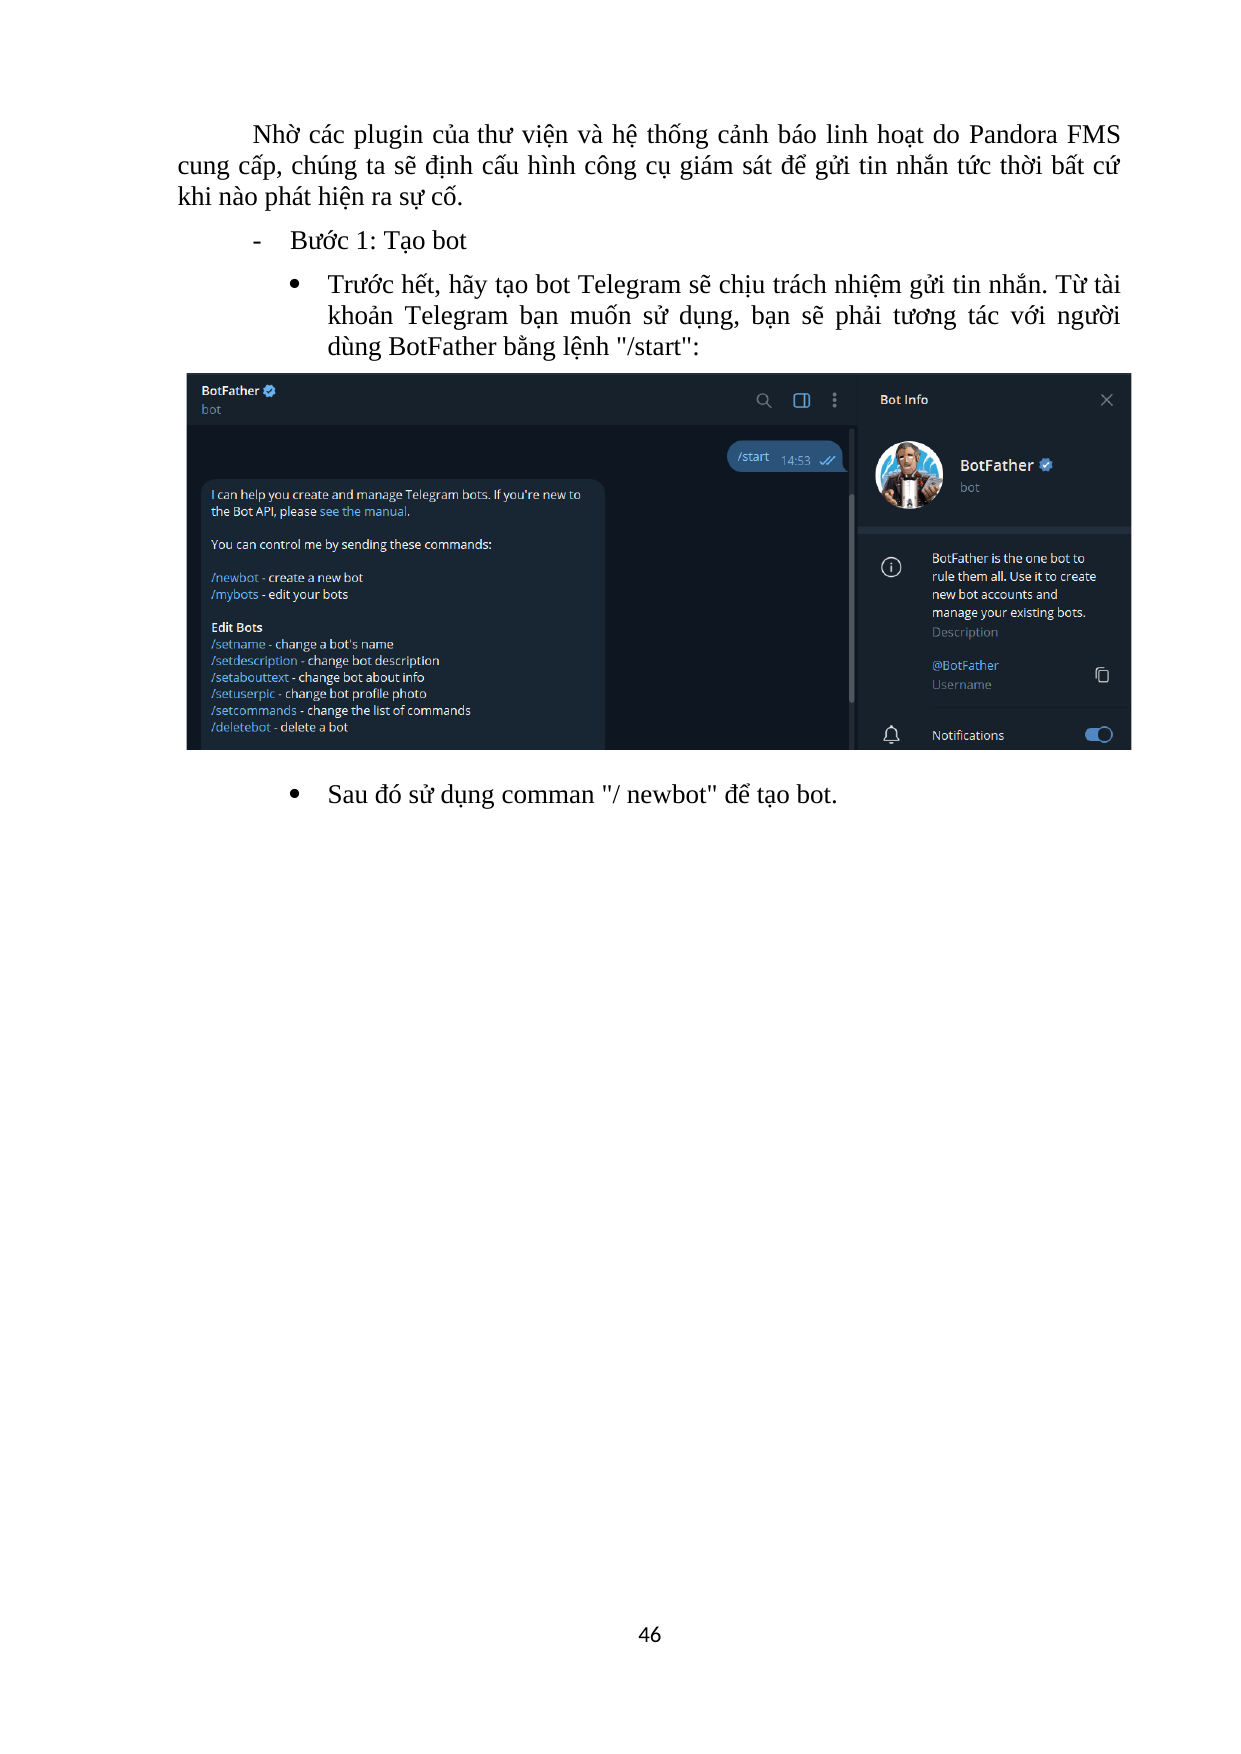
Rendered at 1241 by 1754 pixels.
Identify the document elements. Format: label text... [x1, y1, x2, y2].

picture [186, 373, 1132, 750]
list Sau đó sử dụng comman "/ newbot" để tạo bot. [290, 778, 1122, 809]
text Nhờ các plugin của thư viện và hệ thống cảnh báo linh hoạt do Pandora FMS cung cấp, chúng ta sẽ định cấu hình công cụ giám sát để gửi tin nhắn tức thời bất cứ khi nào phát hiện ra sự cố. [177, 118, 1122, 212]
list Bước 1: Tạo bot [252, 224, 1122, 255]
list Trước hết, hãy tạo bot Telegram sẽ chịu trách nhiệm gửi tin nhắn. Từ tài khoản Telegram bạn muốn sử dụng, bạn sẽ phải tương tác với người dùng BotFather bằng lệnh "/start": [290, 268, 1122, 361]
